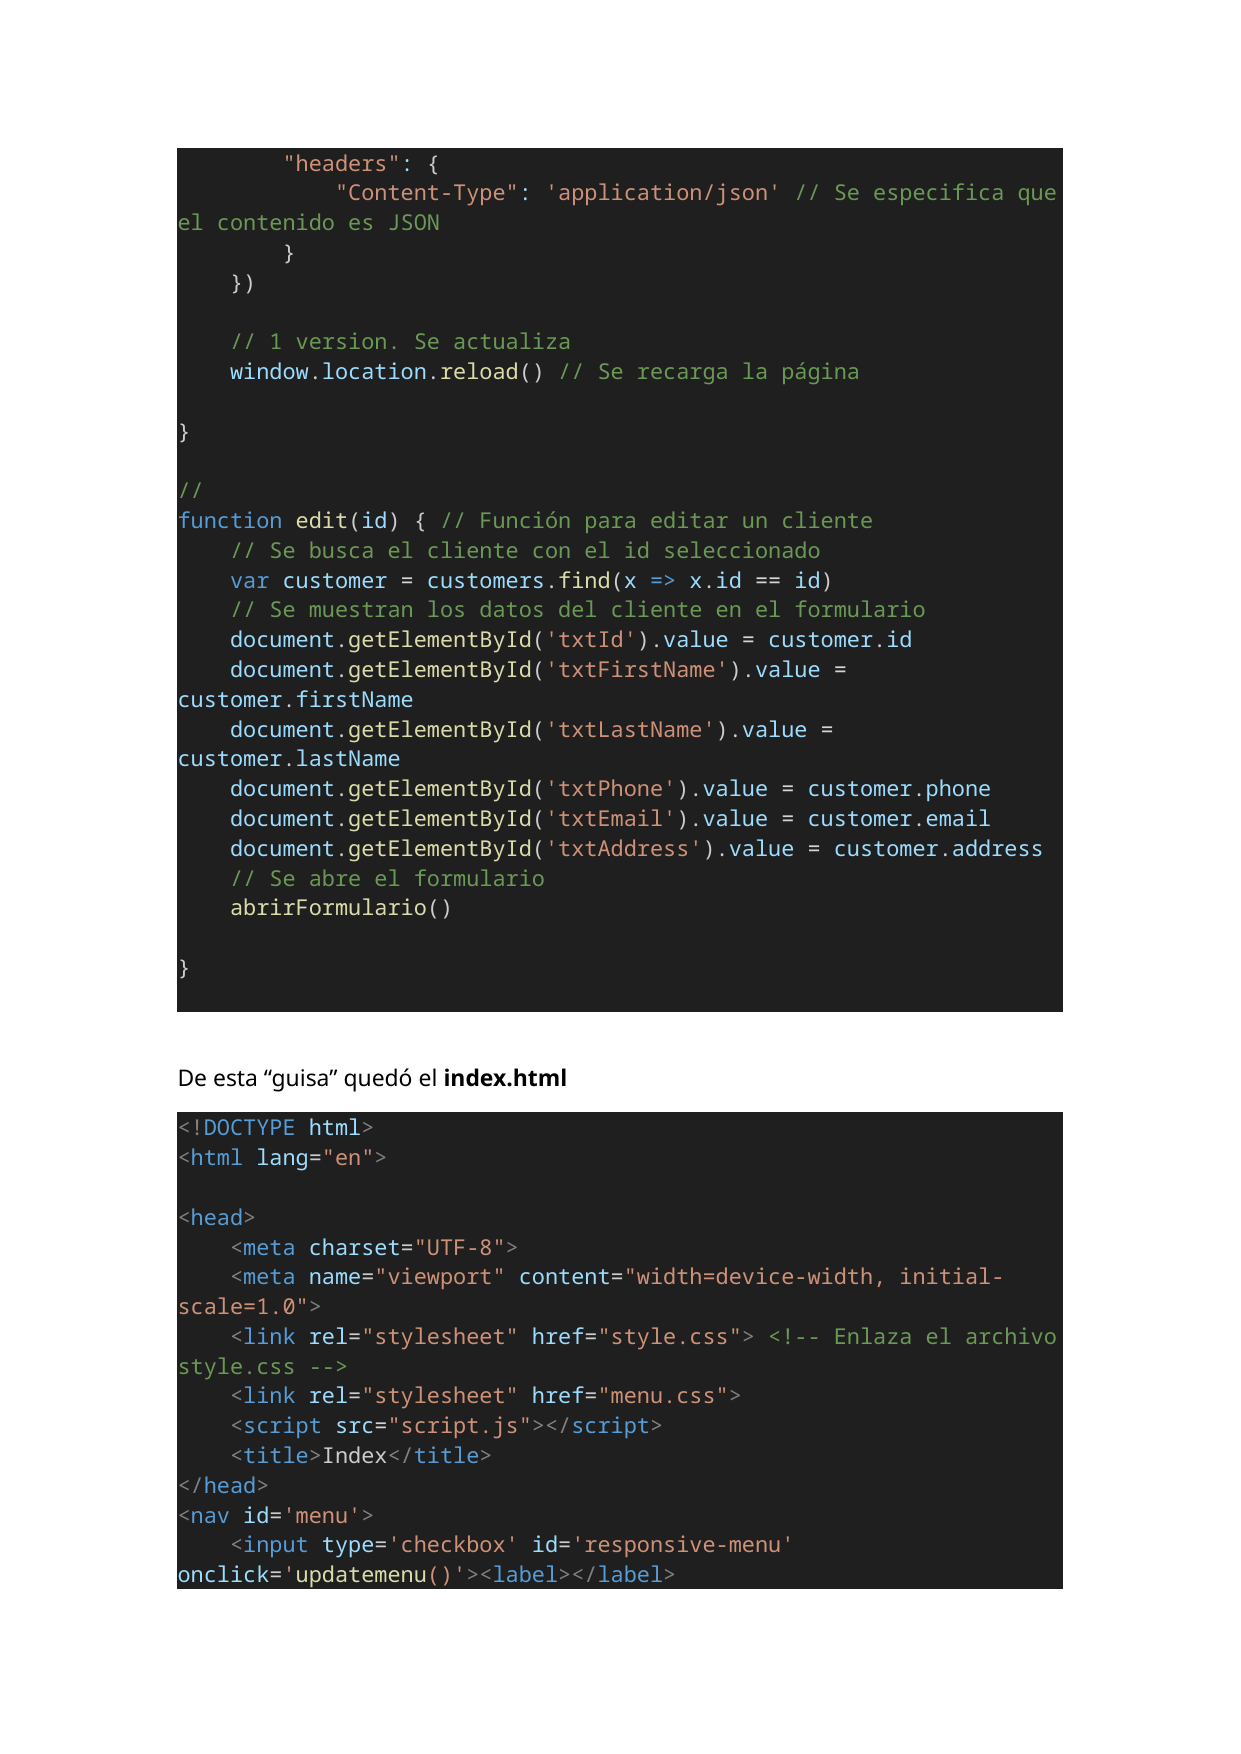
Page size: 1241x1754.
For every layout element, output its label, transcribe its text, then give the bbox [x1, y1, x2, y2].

text window.location.reload() // Se recarga la página [177, 356, 1063, 386]
text document.getElementById('txtAddress').value = customer.address [177, 833, 1063, 863]
text var customer = customers.find(x => x.id == id) [177, 565, 1063, 594]
text document.getElementById('txtEmail').value = customer.email [177, 803, 1063, 833]
text <input type='checkbox' id='responsive-menu' onclick='updatemenu()'><label></label> [177, 1529, 1063, 1589]
text De esta “guisa” quedó el index.html [177, 1062, 1063, 1093]
text <meta name="viewport" content="width=device-width, initial-scale=1.0"> [177, 1261, 1063, 1321]
text } [177, 237, 1063, 267]
text document.getElementById('txtFirstName').value = customer.firstName [177, 654, 1063, 714]
text <nav id='menu'> [177, 1500, 1063, 1529]
text } [177, 952, 1063, 982]
text <meta charset="UTF-8"> [177, 1232, 1063, 1261]
text // [177, 475, 1063, 505]
text document.getElementById('txtLastName').value = customer.lastName [177, 714, 1063, 773]
text document.getElementById('txtId').value = customer.id [177, 624, 1063, 654]
text <script src="script.js"></script> [177, 1410, 1063, 1440]
text // Se muestran los datos del cliente en el formulario [177, 594, 1063, 624]
text <!DOCTYPE html> [177, 1112, 1063, 1142]
text <link rel="stylesheet" href="style.css"> <!-- Enlaza el archivo style.css --> [177, 1321, 1063, 1381]
text </head> [177, 1470, 1063, 1500]
text <link rel="stylesheet" href="menu.css"> [177, 1381, 1063, 1410]
text function edit(id) { // Función para editar un cliente [177, 505, 1063, 535]
text <html lang="en"> [177, 1142, 1063, 1172]
text <title>Index</title> [177, 1440, 1063, 1470]
text "headers": { [177, 148, 1063, 177]
text document.getElementById('txtPhone').value = customer.phone [177, 773, 1063, 803]
text } [177, 416, 1063, 446]
text // 1 version. Se actualiza [177, 326, 1063, 356]
text // Se abre el formulario [177, 863, 1063, 892]
text "Content-Type": 'application/json' // Se especifica que el contenido es JSON [177, 177, 1063, 237]
text <head> [177, 1202, 1063, 1232]
text abrirFormulario() [177, 892, 1063, 922]
text // Se busca el cliente con el id seleccionado [177, 535, 1063, 565]
text }) [177, 267, 1063, 297]
